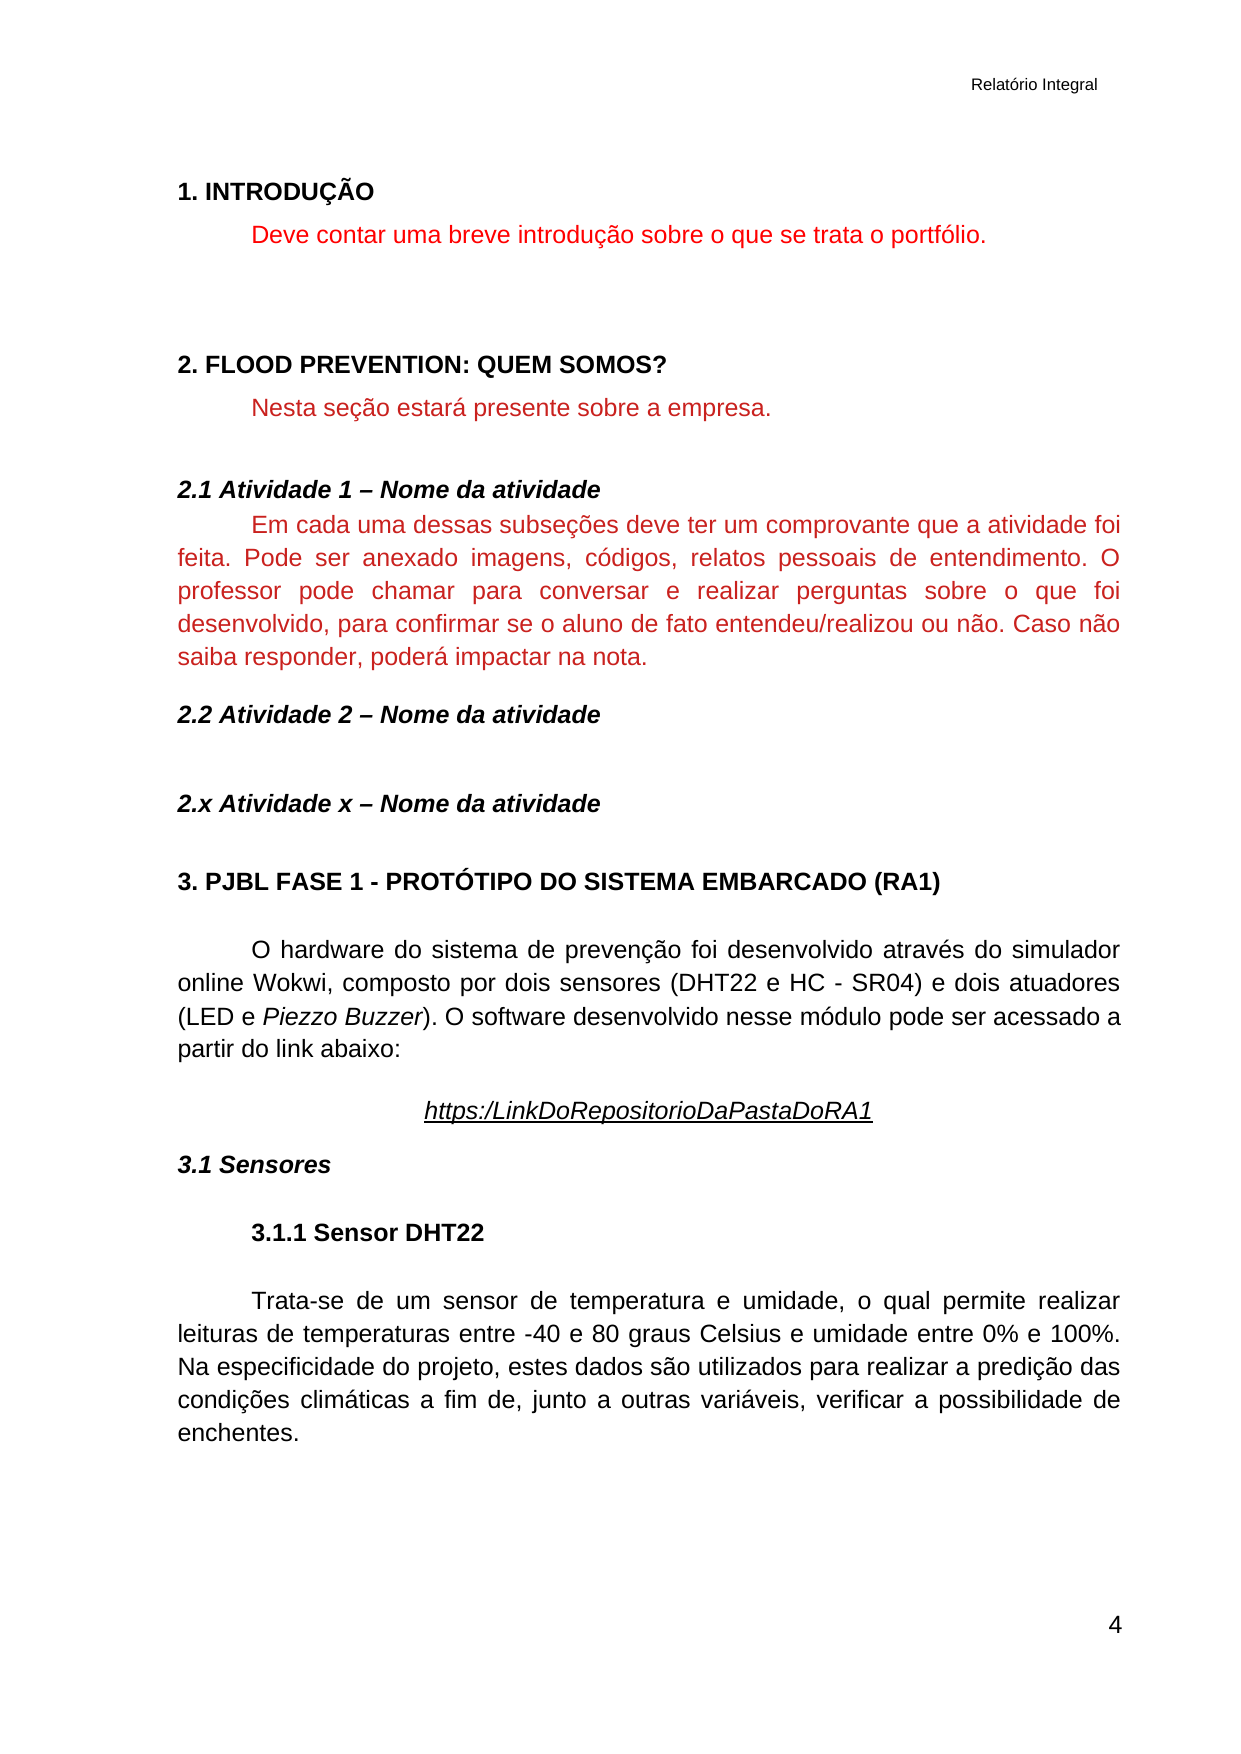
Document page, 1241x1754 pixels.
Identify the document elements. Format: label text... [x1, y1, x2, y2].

text Em cada uma dessas subseções deve ter um comprovante que a atividade foi feita. Pode ser anexado imagens, códigos, relatos pessoais de entendimento. O professor pode chamar para conversar e realizar perguntas sobre o que foi desenvolvido, para confirmar se o aluno de fato entendeu/realizou ou não. Caso não saiba responder, poderá impactar na nota. [177, 510, 1122, 671]
subtitle 3.1 Sensores [177, 1150, 1122, 1179]
text O hardware do sistema de prevenção foi desenvolvido através do simulador online Wokwi, composto por dois sensores (DHT22 e HC - SR04) e dois atuadores (LED e Piezzo Buzzer). O software desenvolvido nesse módulo pode ser acessado a partir do link abaixo: [177, 935, 1122, 1063]
subtitle 2.x Atividade x – Nome da atividade [177, 789, 1122, 818]
text Nesta seção estará presente sobre a empresa. [177, 393, 1122, 422]
subtitle 2.1 Atividade 1 – Nome da atividade [177, 475, 1122, 504]
subtitle 3. PJBL FASE 1 - PROTÓTIPO DO SISTEMA EMBARCADO (RA1) [177, 867, 1122, 896]
subtitle 1. INTRODUÇÃO [177, 177, 1122, 206]
text Deve contar uma breve introdução sobre o que se trata o portfólio. [177, 220, 1122, 249]
subtitle 2. FLOOD PREVENTION: QUEM SOMOS? [177, 350, 1122, 378]
subtitle 2.2 Atividade 2 – Nome da atividade [177, 700, 1122, 729]
subtitle 3.1.1 Sensor DHT22 [177, 1218, 1122, 1247]
text https:/LinkDoRepositorioDaPastaDoRA1 [177, 1096, 1122, 1125]
text Trata-se de um sensor de temperatura e umidade, o qual permite realizar leituras de temperaturas entre -40 e 80 graus Celsius e umidade entre 0% e 100%. Na especificidade do projeto, estes dados são utilizados para realizar a predição das condições climáticas a fim de, junto a outras variáveis, verificar a possibilidade de enchentes. [177, 1286, 1122, 1447]
